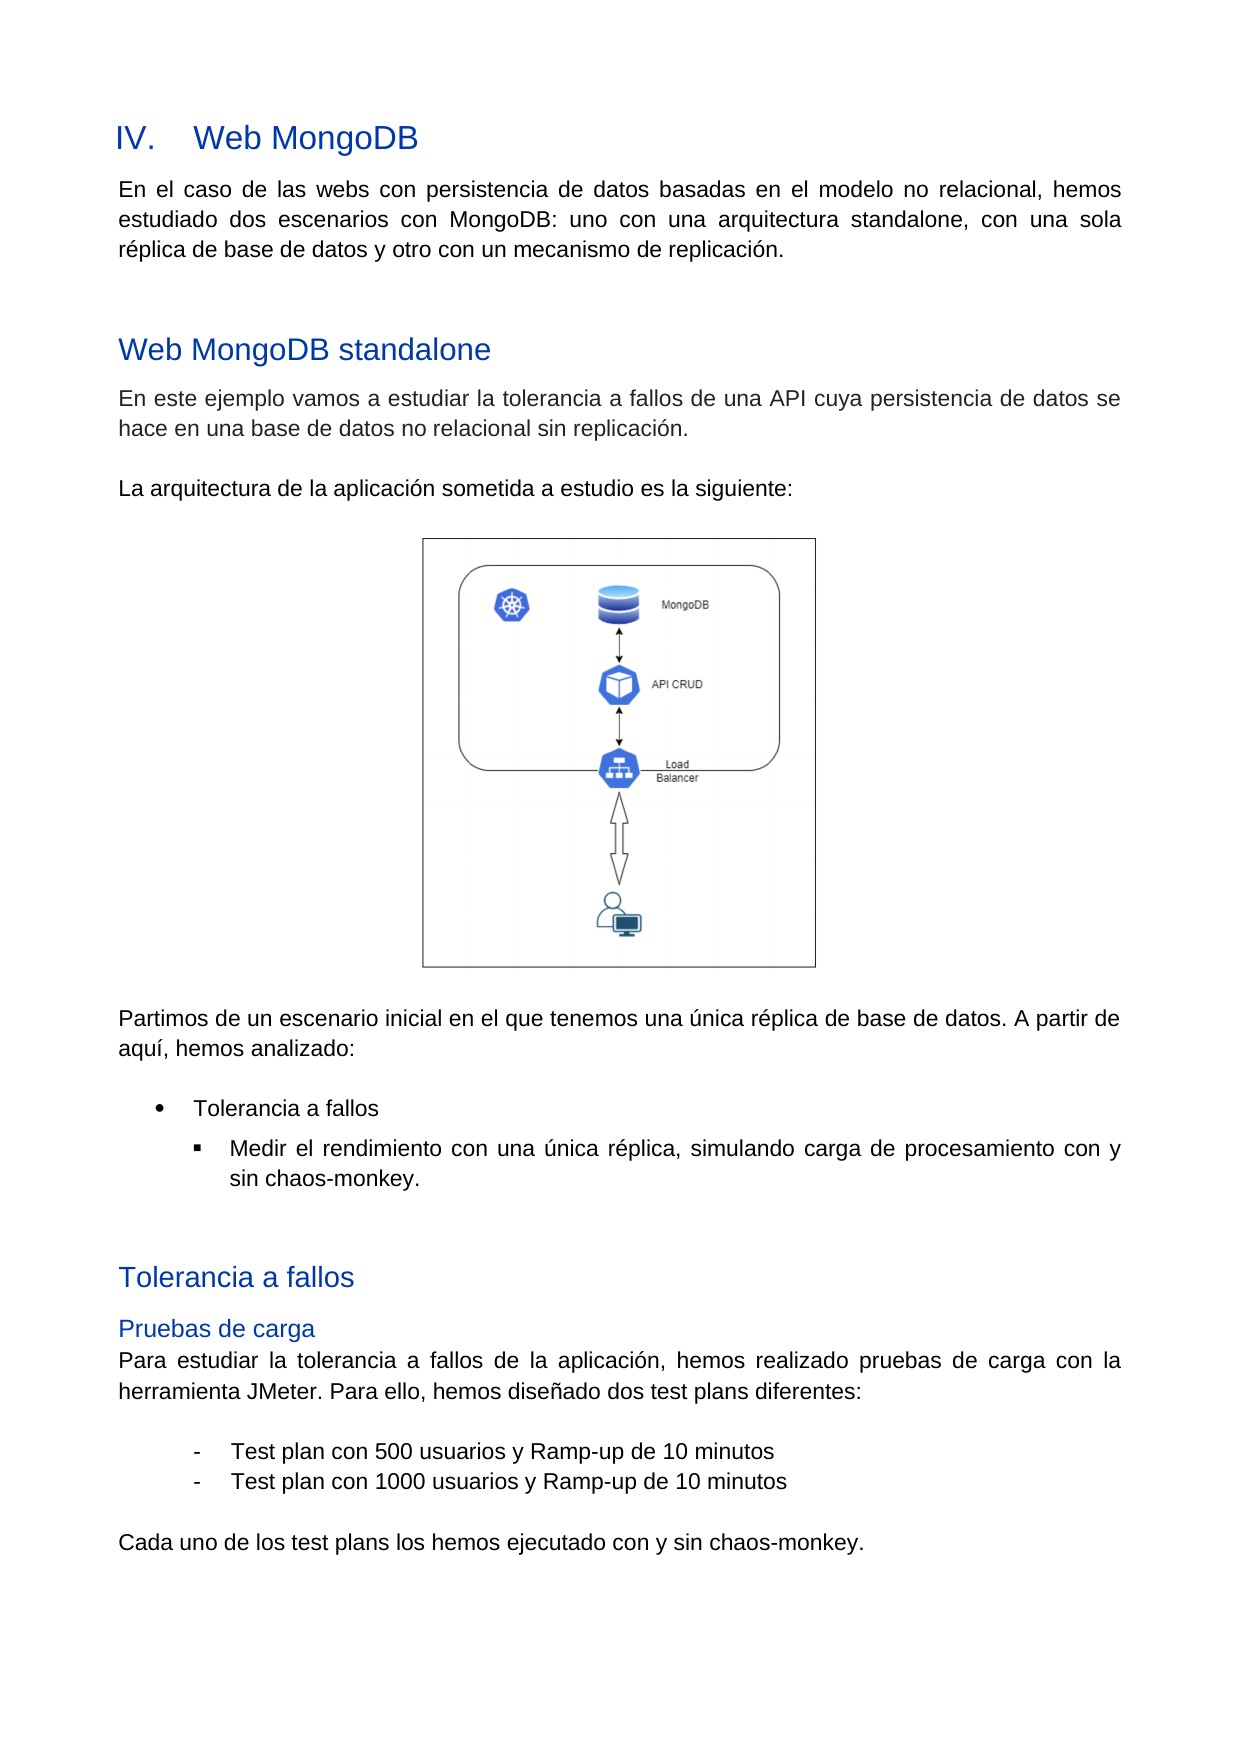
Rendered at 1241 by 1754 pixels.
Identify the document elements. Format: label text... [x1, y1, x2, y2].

subtitle Web MongoDB standalone [118, 331, 1122, 367]
list Test plan con 1000 usuarios y Ramp-up de 10 minutos [193, 1468, 1122, 1494]
text En este ejemplo vamos a estudiar la tolerancia a fallos de una API cuya persistencia de datos se hace en una base de datos no relacional sin replicación. [118, 411, 1122, 441]
text Para estudiar la tolerancia a fallos de la aplicación, hemos realizado pruebas de carga con la herramienta JMeter. Para ello, hemos diseñado dos test plans diferentes: [118, 1347, 1122, 1404]
subtitle Web MongoDB [156, 118, 1122, 157]
picture [420, 535, 820, 971]
subtitle Pruebas de carga [118, 1314, 1122, 1343]
list Test plan con 500 usuarios y Ramp-up de 10 minutos [193, 1438, 1122, 1464]
text En el caso de las webs con persistencia de datos basadas en el modelo no relacional, hemos estudiado dos escenarios con MongoDB: uno con una arquitectura standalone, con una sola réplica de base de datos y otro con un mecanismo de replicación. [118, 176, 1122, 262]
text La arquitectura de la aplicación sometida a estudio es la siguiente: [118, 475, 1122, 502]
list Medir el rendimiento con una única réplica, simulando carga de procesamiento con y sin chaos-monkey. [192, 1135, 1122, 1191]
text Partimos de un escenario inicial en el que tenemos una única réplica de base de datos. A partir de aquí, hemos analizado: [118, 1005, 1122, 1061]
subtitle Tolerancia a fallos [118, 1260, 1122, 1293]
list Tolerancia a fallos [156, 1095, 1122, 1122]
text Cada uno de los test plans los hemos ejecutado con y sin chaos-monkey. [118, 1529, 1122, 1555]
